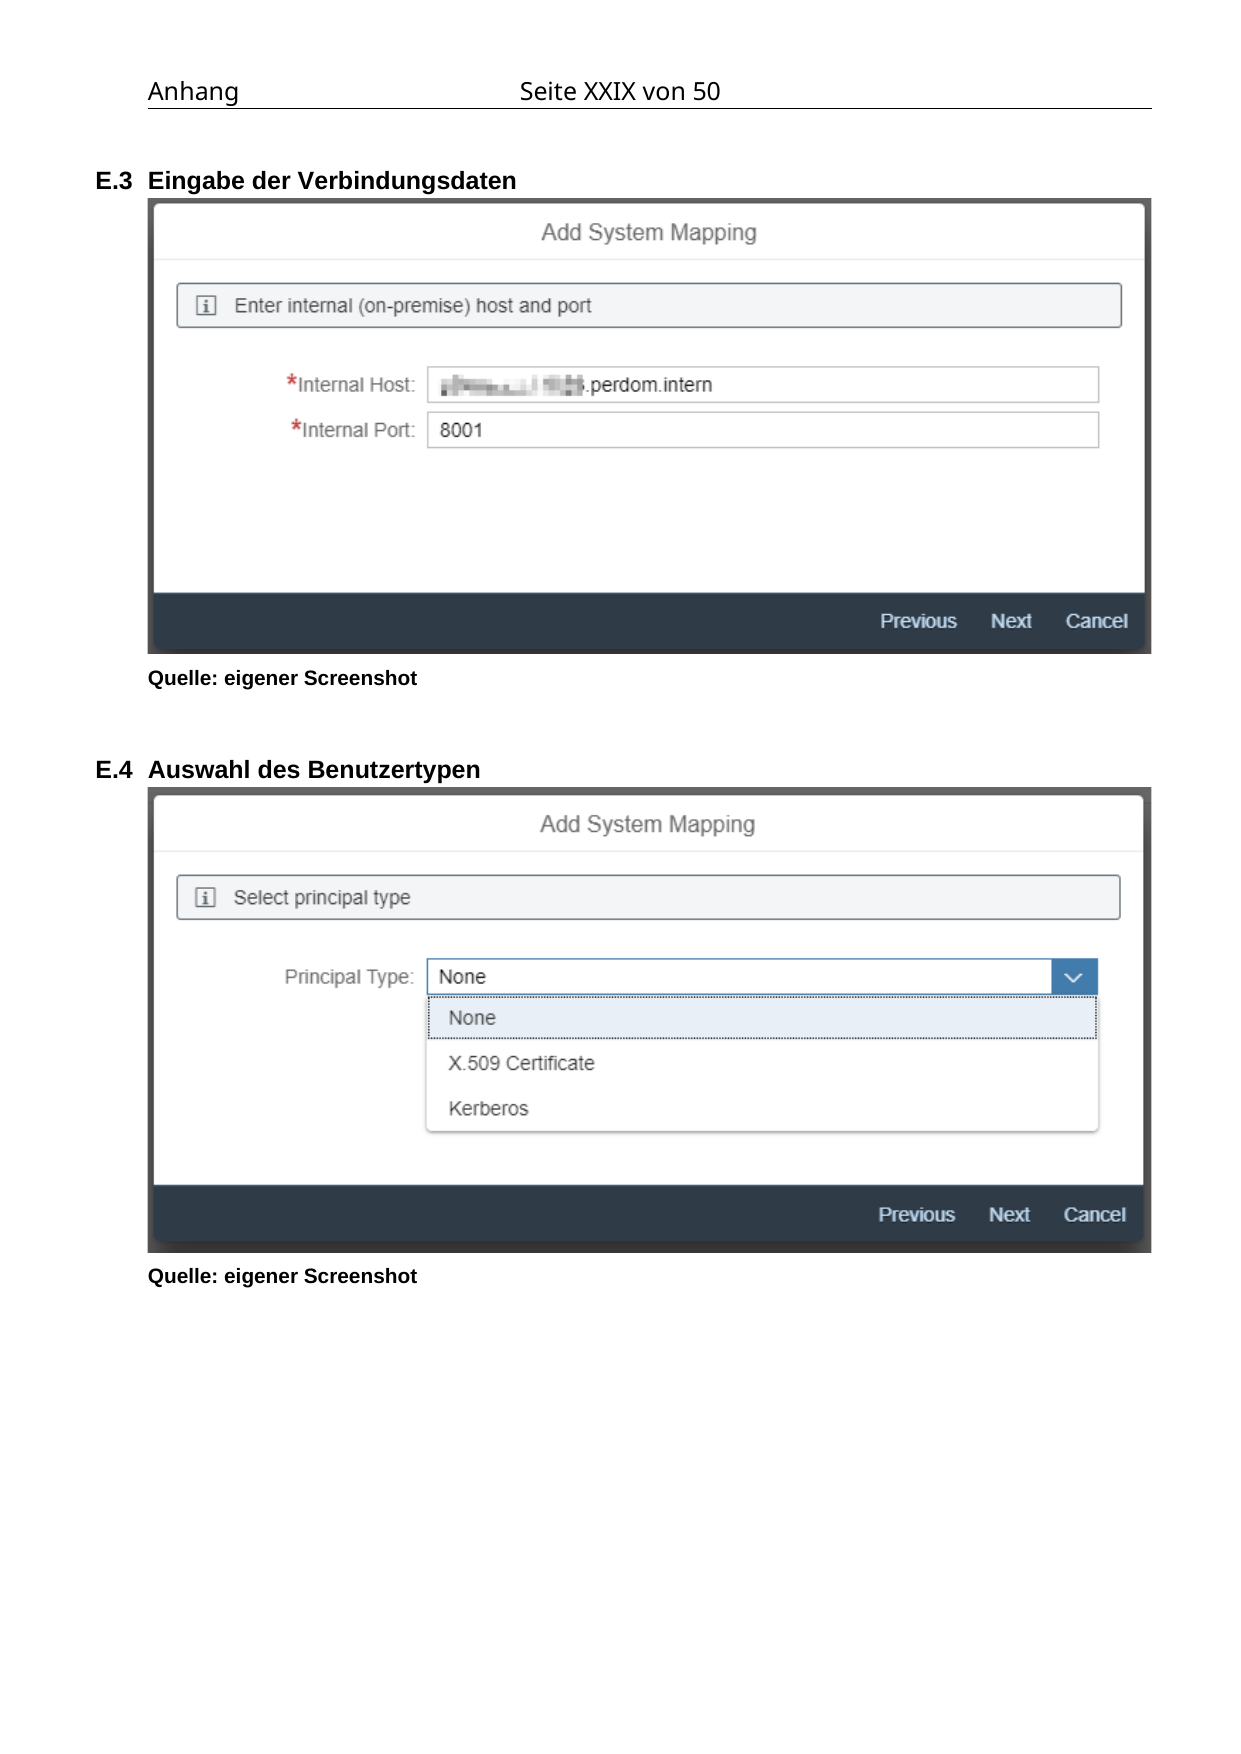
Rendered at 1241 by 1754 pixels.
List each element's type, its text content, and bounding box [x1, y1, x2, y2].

text Quelle: eigener Screenshot [148, 1253, 1152, 1288]
text Eingabe der Verbindungsdaten [95, 166, 1152, 195]
picture [147, 787, 1152, 1253]
text Quelle: eigener Screenshot [148, 654, 1152, 689]
picture [147, 198, 1152, 654]
text Auswahl des Benutzertypen [95, 755, 1152, 784]
